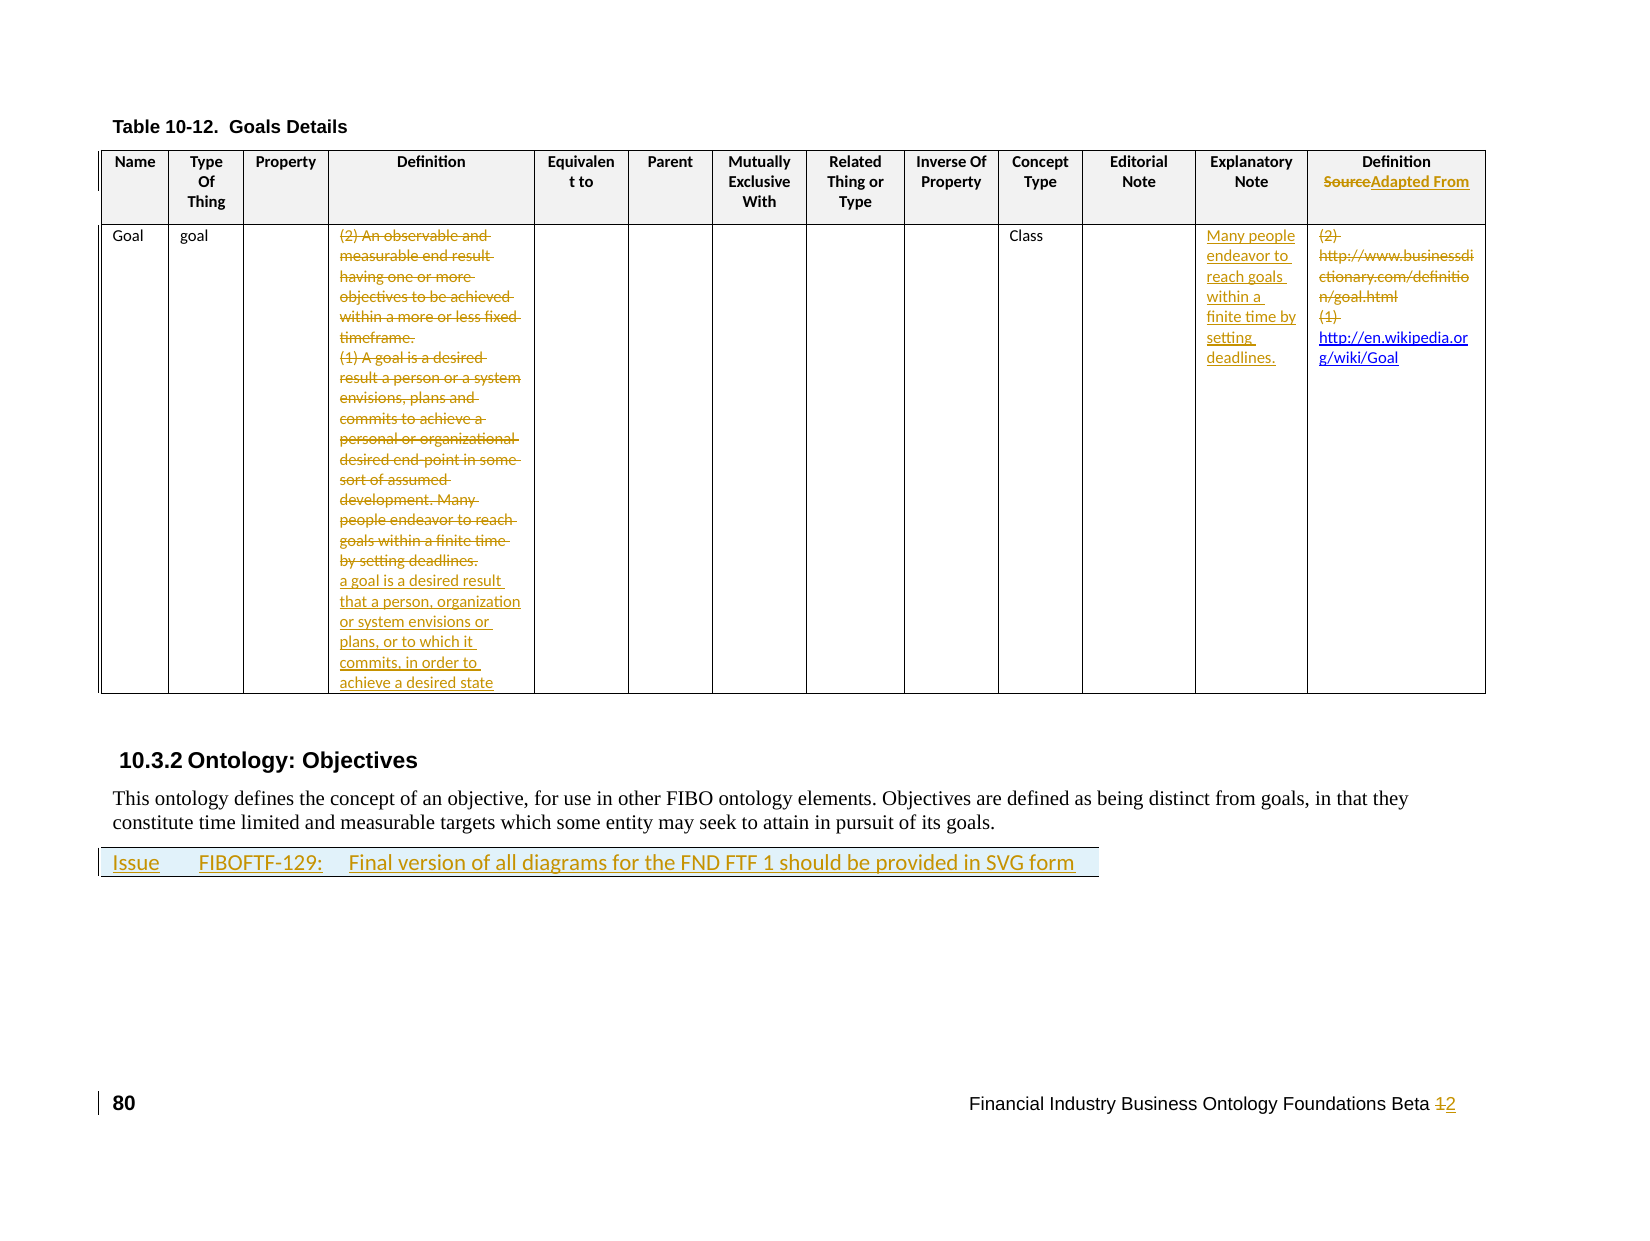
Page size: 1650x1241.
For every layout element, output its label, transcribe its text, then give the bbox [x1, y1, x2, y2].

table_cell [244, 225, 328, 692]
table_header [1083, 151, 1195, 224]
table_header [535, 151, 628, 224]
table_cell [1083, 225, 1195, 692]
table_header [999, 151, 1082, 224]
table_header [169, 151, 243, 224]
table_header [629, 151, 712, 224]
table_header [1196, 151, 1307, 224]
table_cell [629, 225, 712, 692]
text This ontology defines the concept of an objective, for use in other FIBO ontology elements. Objectives are defined as being distinct from goals, in that they constitute time limited and measurable targets which some entity may seek to attain in pursuit of its goals. [112, 786, 1477, 834]
text Table 10-12. Goals Details [112, 116, 1477, 138]
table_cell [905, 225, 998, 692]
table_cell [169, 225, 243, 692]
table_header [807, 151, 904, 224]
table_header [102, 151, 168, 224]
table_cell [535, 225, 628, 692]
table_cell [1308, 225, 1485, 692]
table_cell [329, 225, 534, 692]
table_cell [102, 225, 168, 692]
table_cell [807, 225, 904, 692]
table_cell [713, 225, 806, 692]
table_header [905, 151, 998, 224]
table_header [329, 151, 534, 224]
subtitle 10.3.2 Ontology: Objectives [112, 747, 1477, 774]
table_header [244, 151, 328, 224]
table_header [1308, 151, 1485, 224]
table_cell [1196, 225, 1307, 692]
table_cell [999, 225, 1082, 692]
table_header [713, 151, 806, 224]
